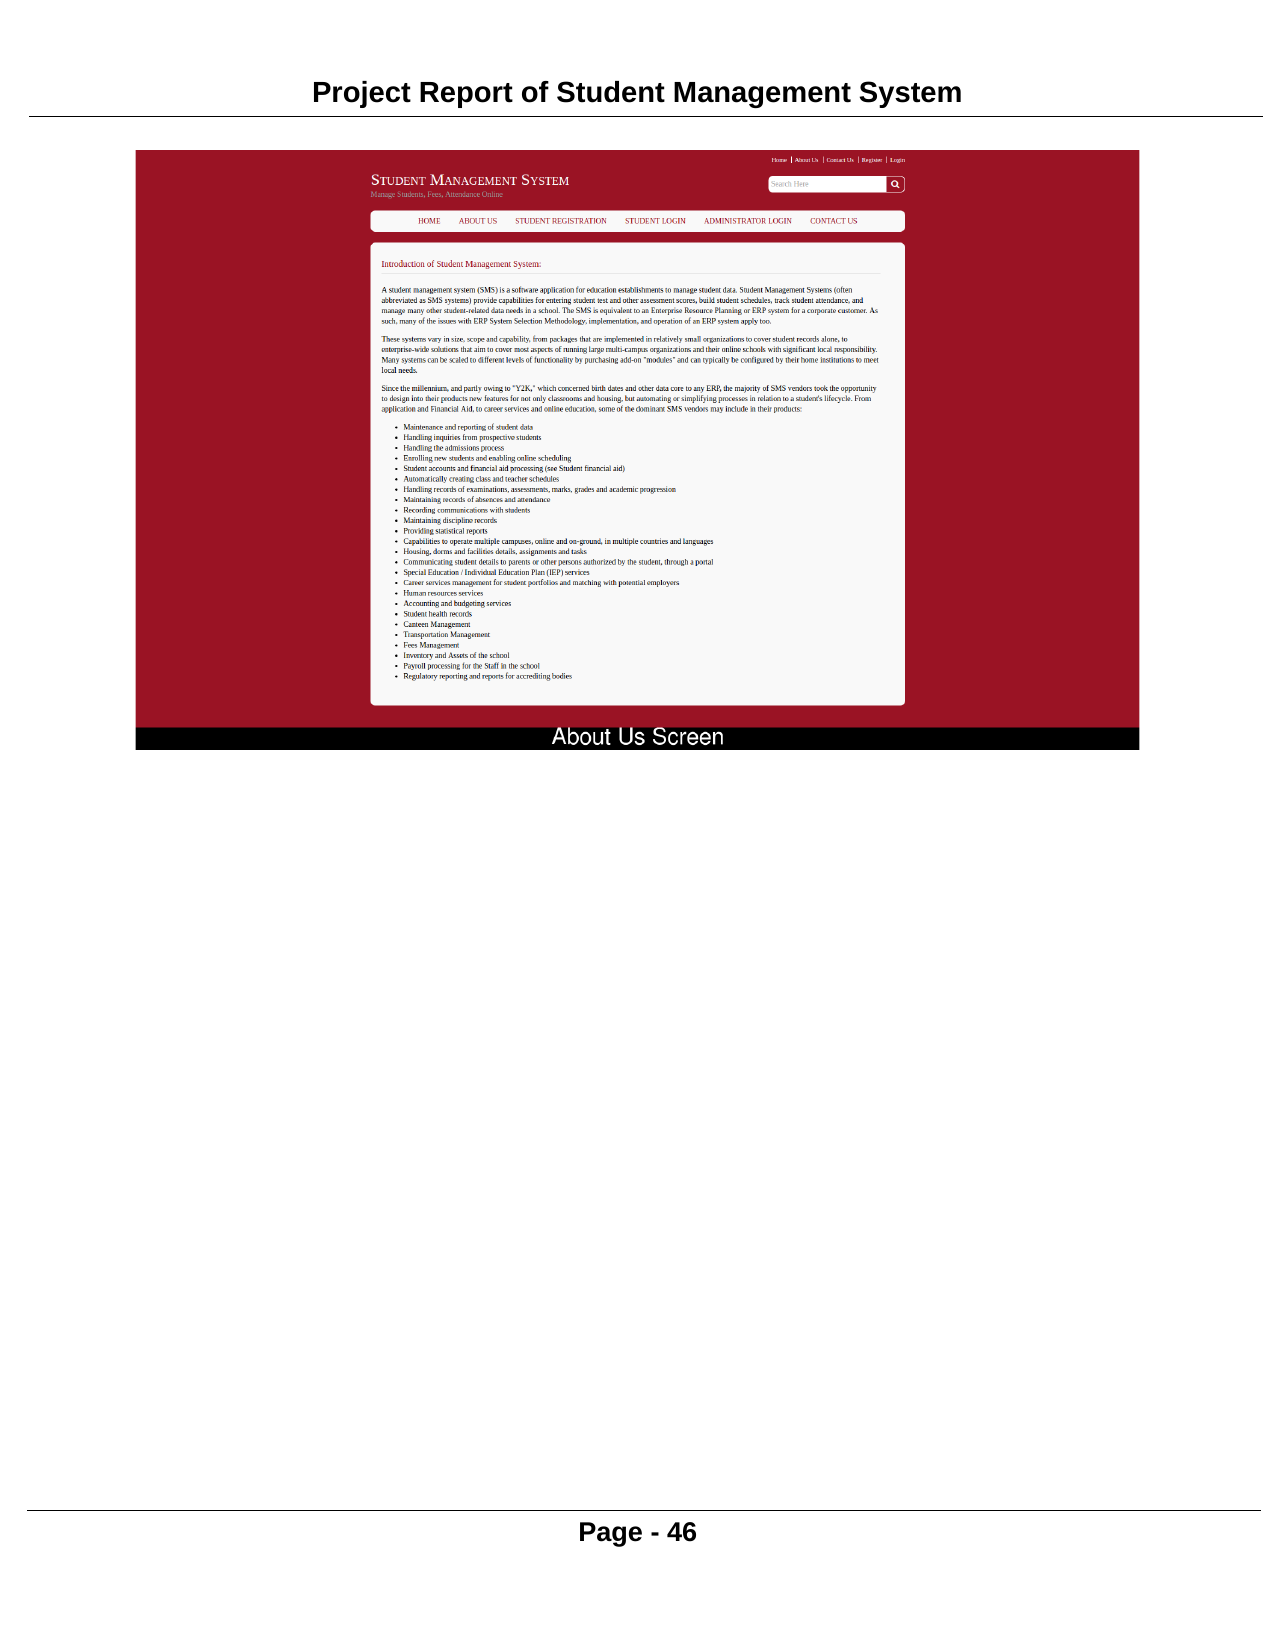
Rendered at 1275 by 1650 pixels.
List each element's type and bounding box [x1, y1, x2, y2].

picture [135, 150, 1140, 750]
